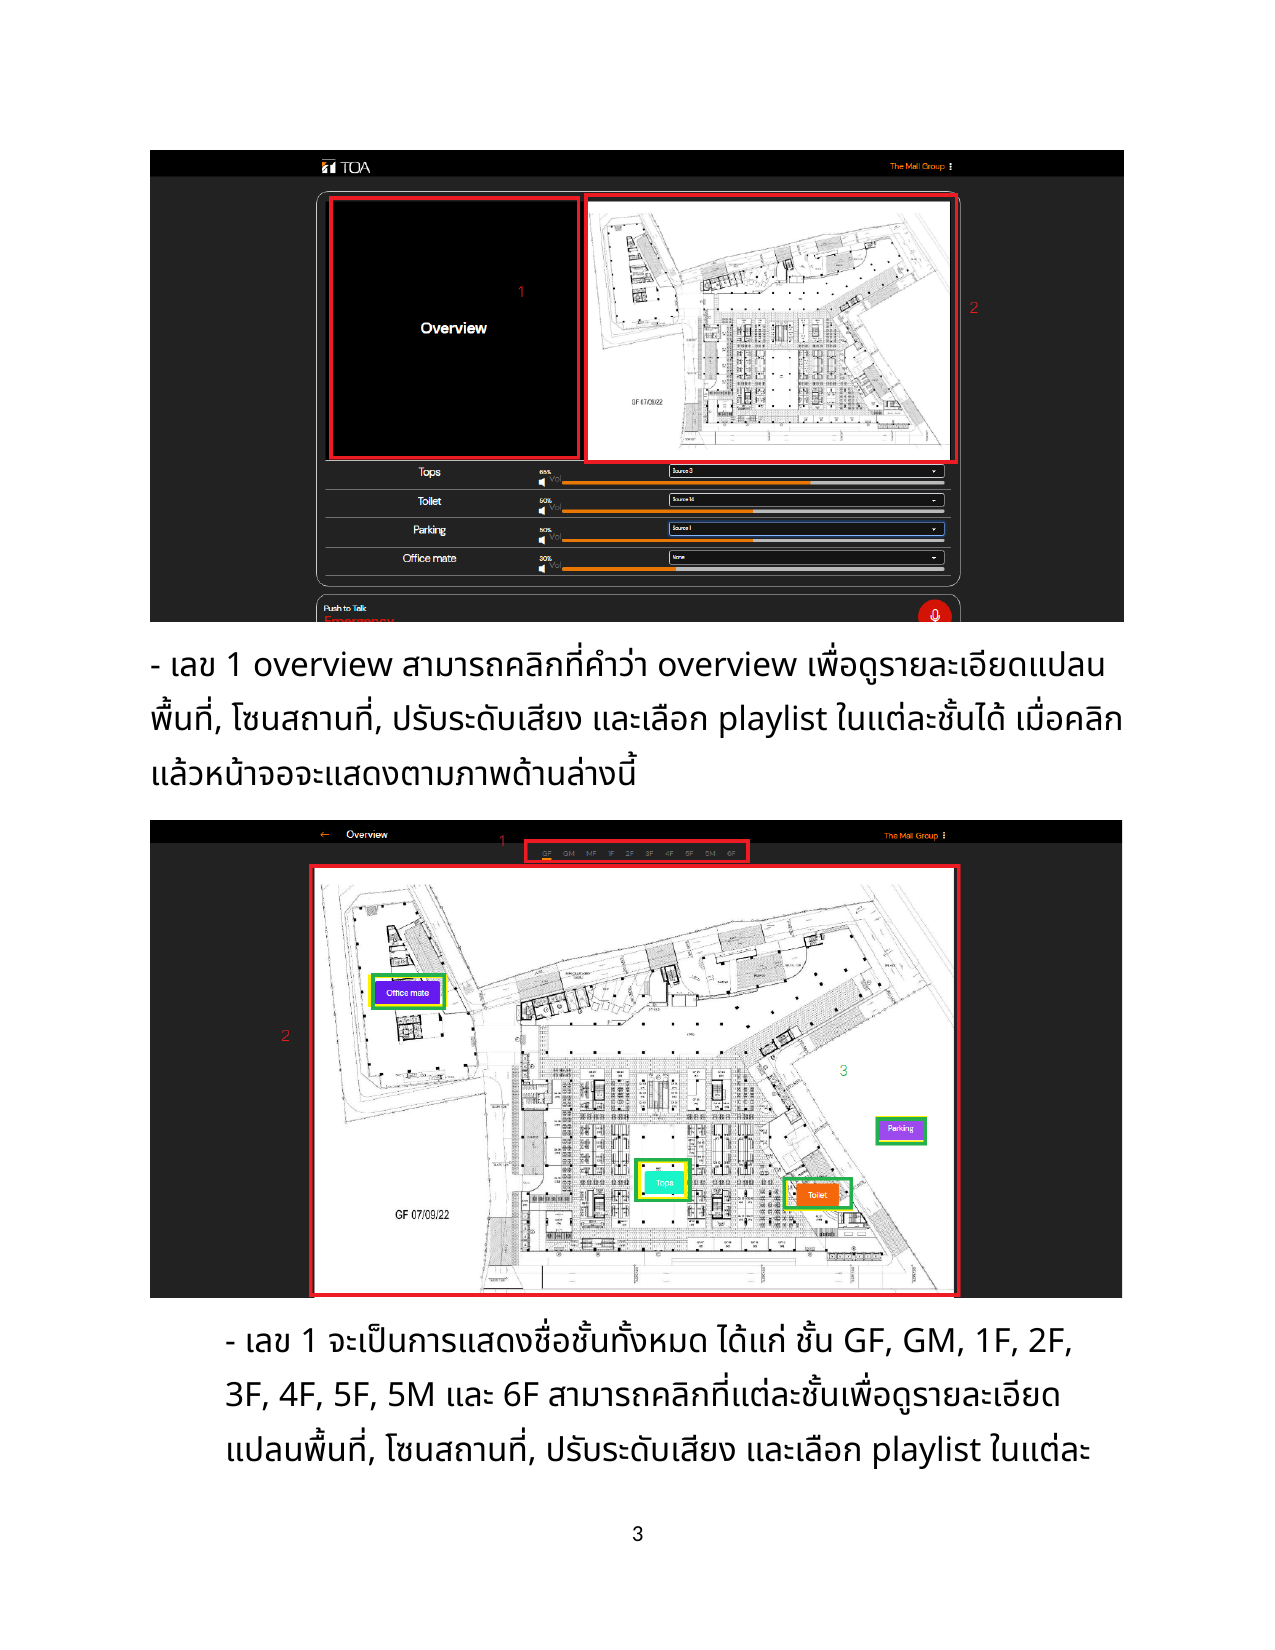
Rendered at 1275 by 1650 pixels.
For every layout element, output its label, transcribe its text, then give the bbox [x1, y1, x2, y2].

text - เลข 1 overview สามารถคลิกที่คำว่า overview เพื่อดูรายละเอียดแปลนพื้นที่, โซนสถานที่, ปรับระดับเสียง และเลือก playlist ในแต่ละชั้นได้ เมื่อคลิกแล้วหน้าจอจะแสดงตามภาพด้านล่างนี้ [150, 640, 1125, 800]
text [225, 1317, 1125, 1476]
picture [150, 820, 1123, 1298]
picture [150, 150, 1124, 622]
